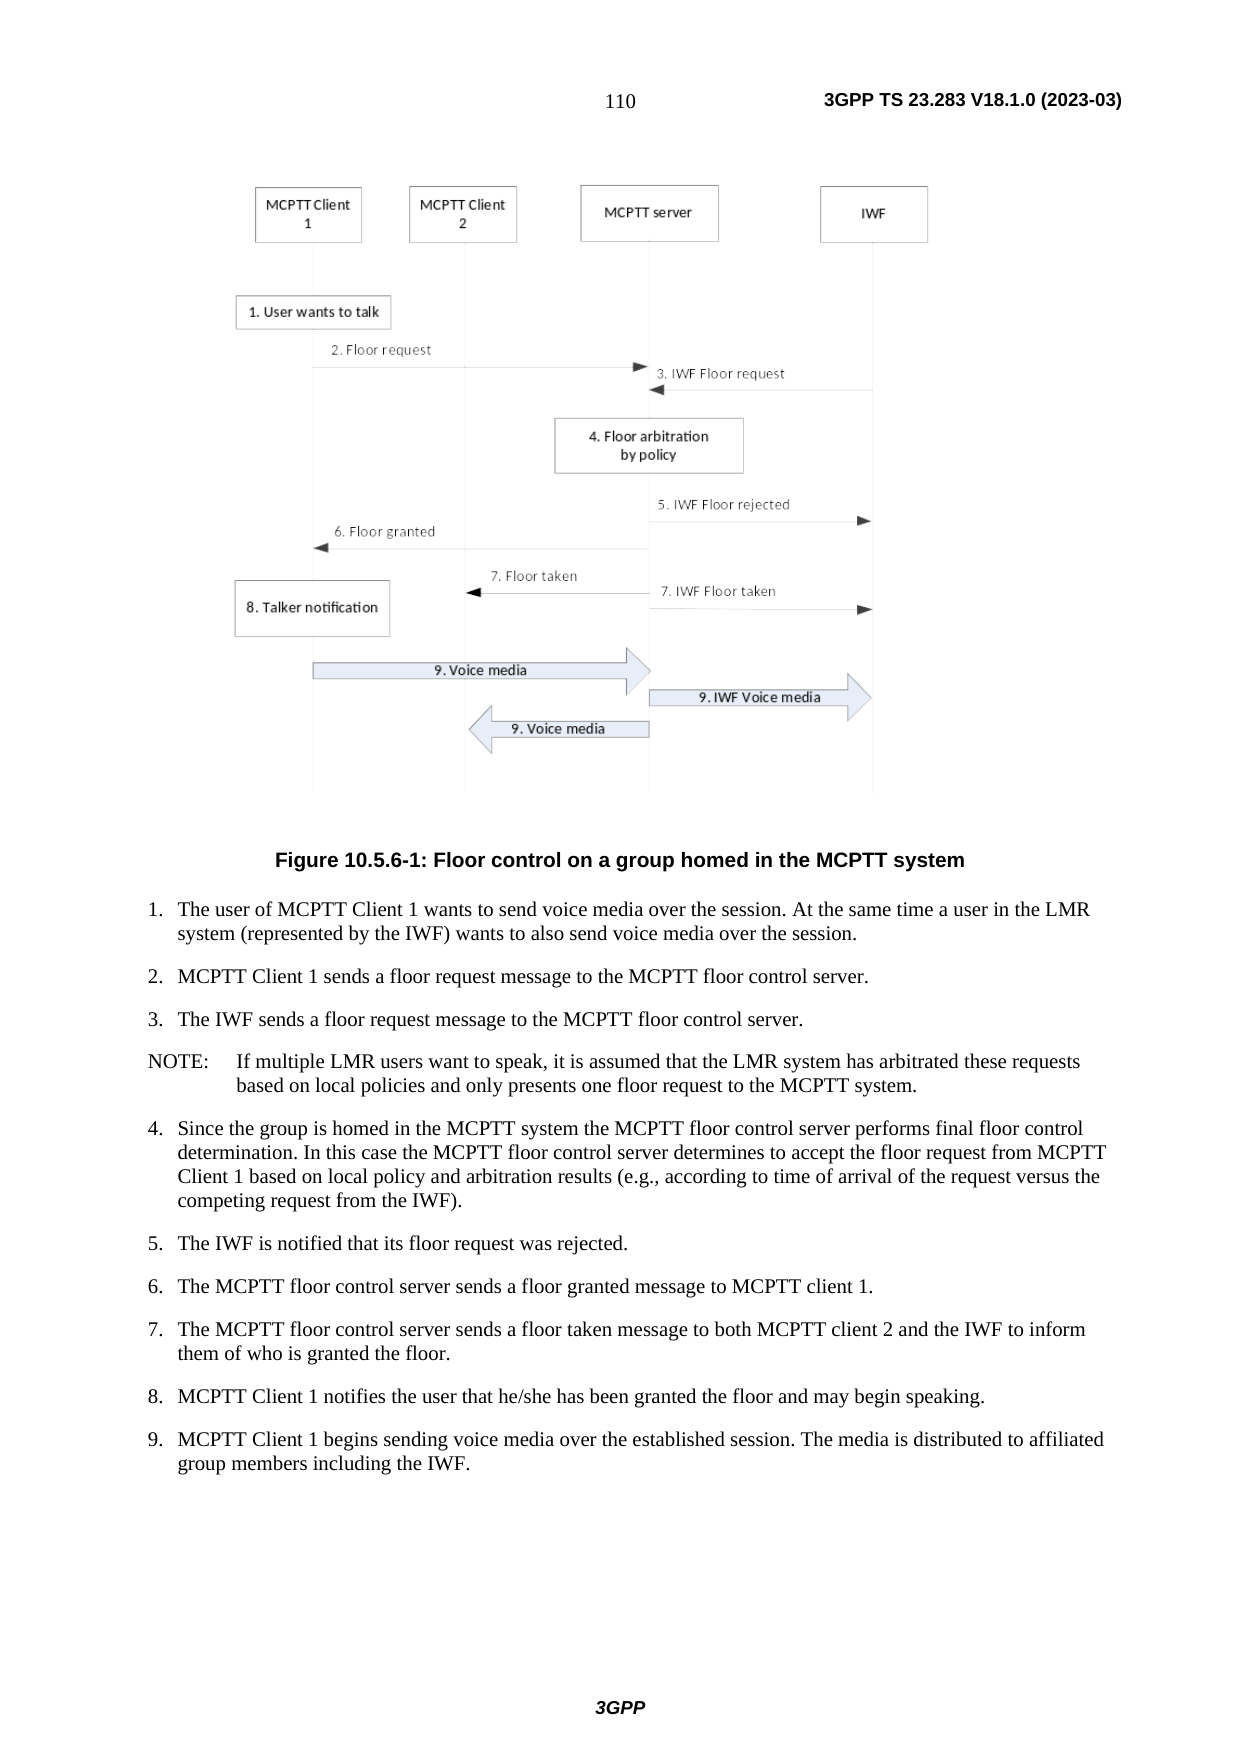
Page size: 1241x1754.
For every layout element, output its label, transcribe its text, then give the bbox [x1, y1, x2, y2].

text 6. The MCPTT floor control server sends a floor granted message to MCPTT client 1. [148, 1274, 1122, 1298]
text 2. MCPTT Client 1 sends a floor request message to the MCPTT floor control server. [148, 964, 1122, 988]
text 3. The IWF sends a floor request message to the MCPTT floor control server. [148, 1007, 1122, 1031]
text Figure 10.5.6-1: Floor control on a group homed in the MCPTT system [118, 848, 1122, 872]
text NOTE: If multiple LMR users want to speak, it is assumed that the LMR system has arbitrated these requests based on local policies and only presents one floor request to the MCPTT system. [148, 1049, 1122, 1097]
text 5. The IWF is notified that its floor request was rejected. [148, 1231, 1122, 1255]
text 8. MCPTT Client 1 notifies the user that he/she has been granted the floor and may begin speaking. [148, 1384, 1122, 1408]
text 9. MCPTT Client 1 begins sending voice media over the established session. The media is distributed to affiliated group members including the IWF. [148, 1427, 1122, 1475]
text 7. The MCPTT floor control server sends a floor taken message to both MCPTT client 2 and the IWF to inform them of who is granted the floor. [148, 1317, 1122, 1365]
text 4. Since the group is homed in the MCPTT system the MCPTT floor control server performs final floor control determination. In this case the MCPTT floor control server determines to accept the floor request from MCPTT Client 1 based on local policy and arbitration results (e.g., according to time of arrival of the request versus the competing request from the IWF). [148, 1116, 1122, 1212]
text 1. The user of MCPTT Client 1 wants to send voice media over the session. At the same time a user in the LMR system (represented by the IWF) wants to also send voice media over the session. [148, 897, 1122, 945]
